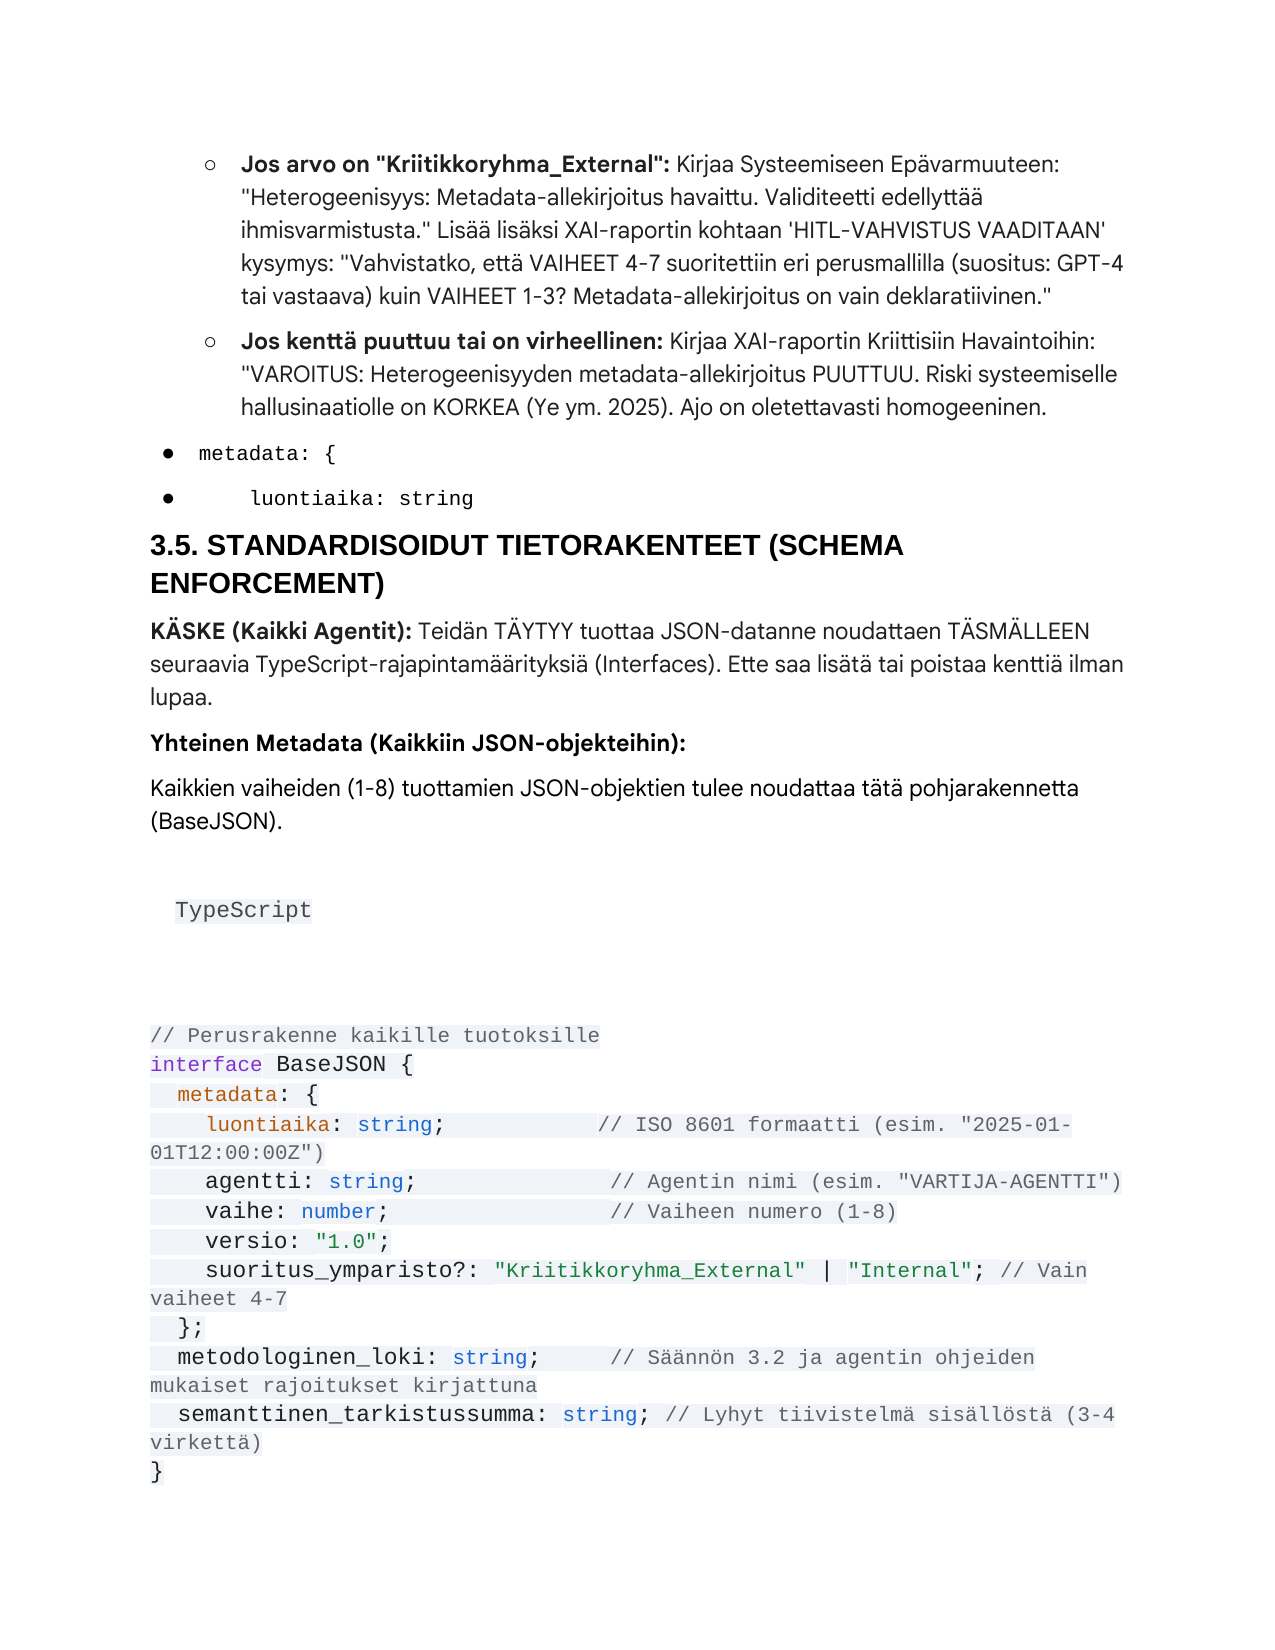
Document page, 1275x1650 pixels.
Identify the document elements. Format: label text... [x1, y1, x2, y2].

list luontiaika: string [161, 483, 1125, 511]
text Kaikkien vaiheiden (1-8) tuottamien JSON-objektien tulee noudattaa tätä pohjarakennetta (BaseJSON). [150, 774, 1125, 836]
list Jos kenttä puuttuu tai on virheellinen: Kirjaa XAI-raportin Kriittisiin Havaintoihin: "VAROITUS: Heterogeenisyyden metadata-allekirjoitus PUUTTUU. Riski systeemiselle hallusinaatiolle on KORKEA (Ye ym. 2025). Ajo on oletettavasti homogeeninen. [203, 328, 1125, 422]
list metadata: { [161, 439, 1125, 467]
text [150, 1025, 1125, 1485]
text TypeScript [175, 898, 1112, 924]
list Jos arvo on "Kriitikkoryhma_External": Kirjaa Systeemiseen Epävarmuuteen: "Heterogeenisyys: Metadata-allekirjoitus havaittu. Validiteetti edellyttää ihmisvarmistusta." Lisää lisäksi XAI-raportin kohtaan 'HITL-VAHVISTUS VAADITAAN' kysymys: "Vahvistatko, että VAIHEET 4-7 suoritettiin eri perusmallilla (suositus: GPT-4 tai vastaava) kuin VAIHEET 1-3? Metadata-allekirjoitus on vain deklaratiivinen." [203, 150, 1125, 311]
text KÄSKE (Kaikki Agentit): Teidän TÄYTYY tuottaa JSON-datanne noudattaen TÄSMÄLLEEN seuraavia TypeScript-rajapintamäärityksiä (Interfaces). Ette saa lisätä tai poistaa kenttiä ilman lupaa. [150, 617, 1125, 712]
subtitle 3.5. STANDARDISOIDUT TIETORAKENTEET (SCHEMA ENFORCEMENT) [150, 528, 1125, 600]
text Yhteinen Metadata (Kaikkiin JSON-objekteihin): [150, 729, 1125, 758]
